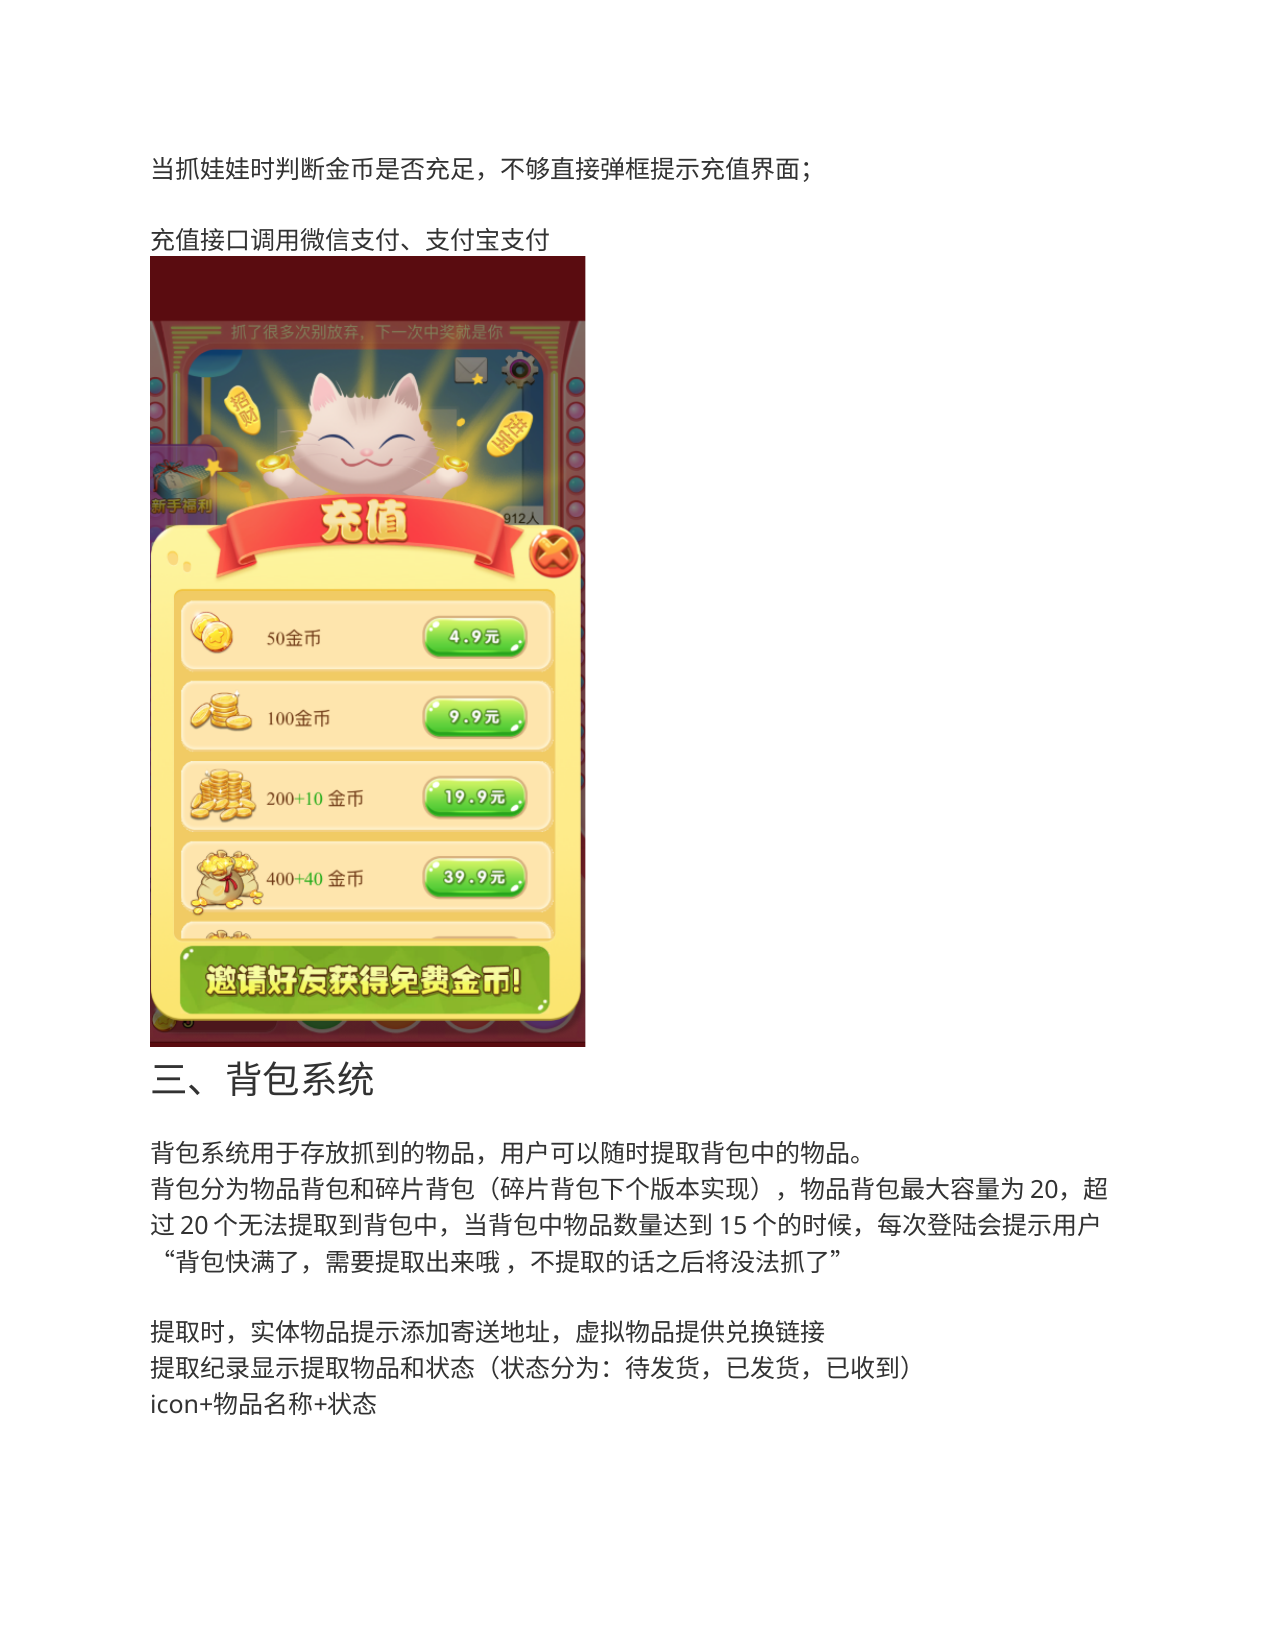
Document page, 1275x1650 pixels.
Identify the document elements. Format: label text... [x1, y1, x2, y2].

text 背包分为物品背包和碎片背包（碎片背包下个版本实现），物品背包最大容量为20，超过20个无法提取到背包中，当背包中物品数量达到15个的时候，每次登陆会提示用户“背包快满了，需要提取出来哦 ，不提取的话之后将没法抓了” [150, 1169, 1125, 1278]
text 当抓娃娃时判断金币是否充足，不够直接弹框提示充值界面； [150, 150, 1125, 186]
text 提取纪录显示提取物品和状态（状态分为：待发货，已发货，已收到） [150, 1349, 1125, 1385]
text 背包系统用于存放抓到的物品，用户可以随时提取背包中的物品。 [150, 1133, 1125, 1169]
text 充值接口调用微信支付、支付宝支付 [150, 220, 1125, 257]
subtitle 三、背包系统 [150, 1050, 1125, 1104]
text 提取时，实体物品提示添加寄送地址，虚拟物品提供兑换链接 [150, 1312, 1125, 1349]
text icon+物品名称+状态 [150, 1385, 1125, 1421]
picture [150, 256, 586, 1047]
